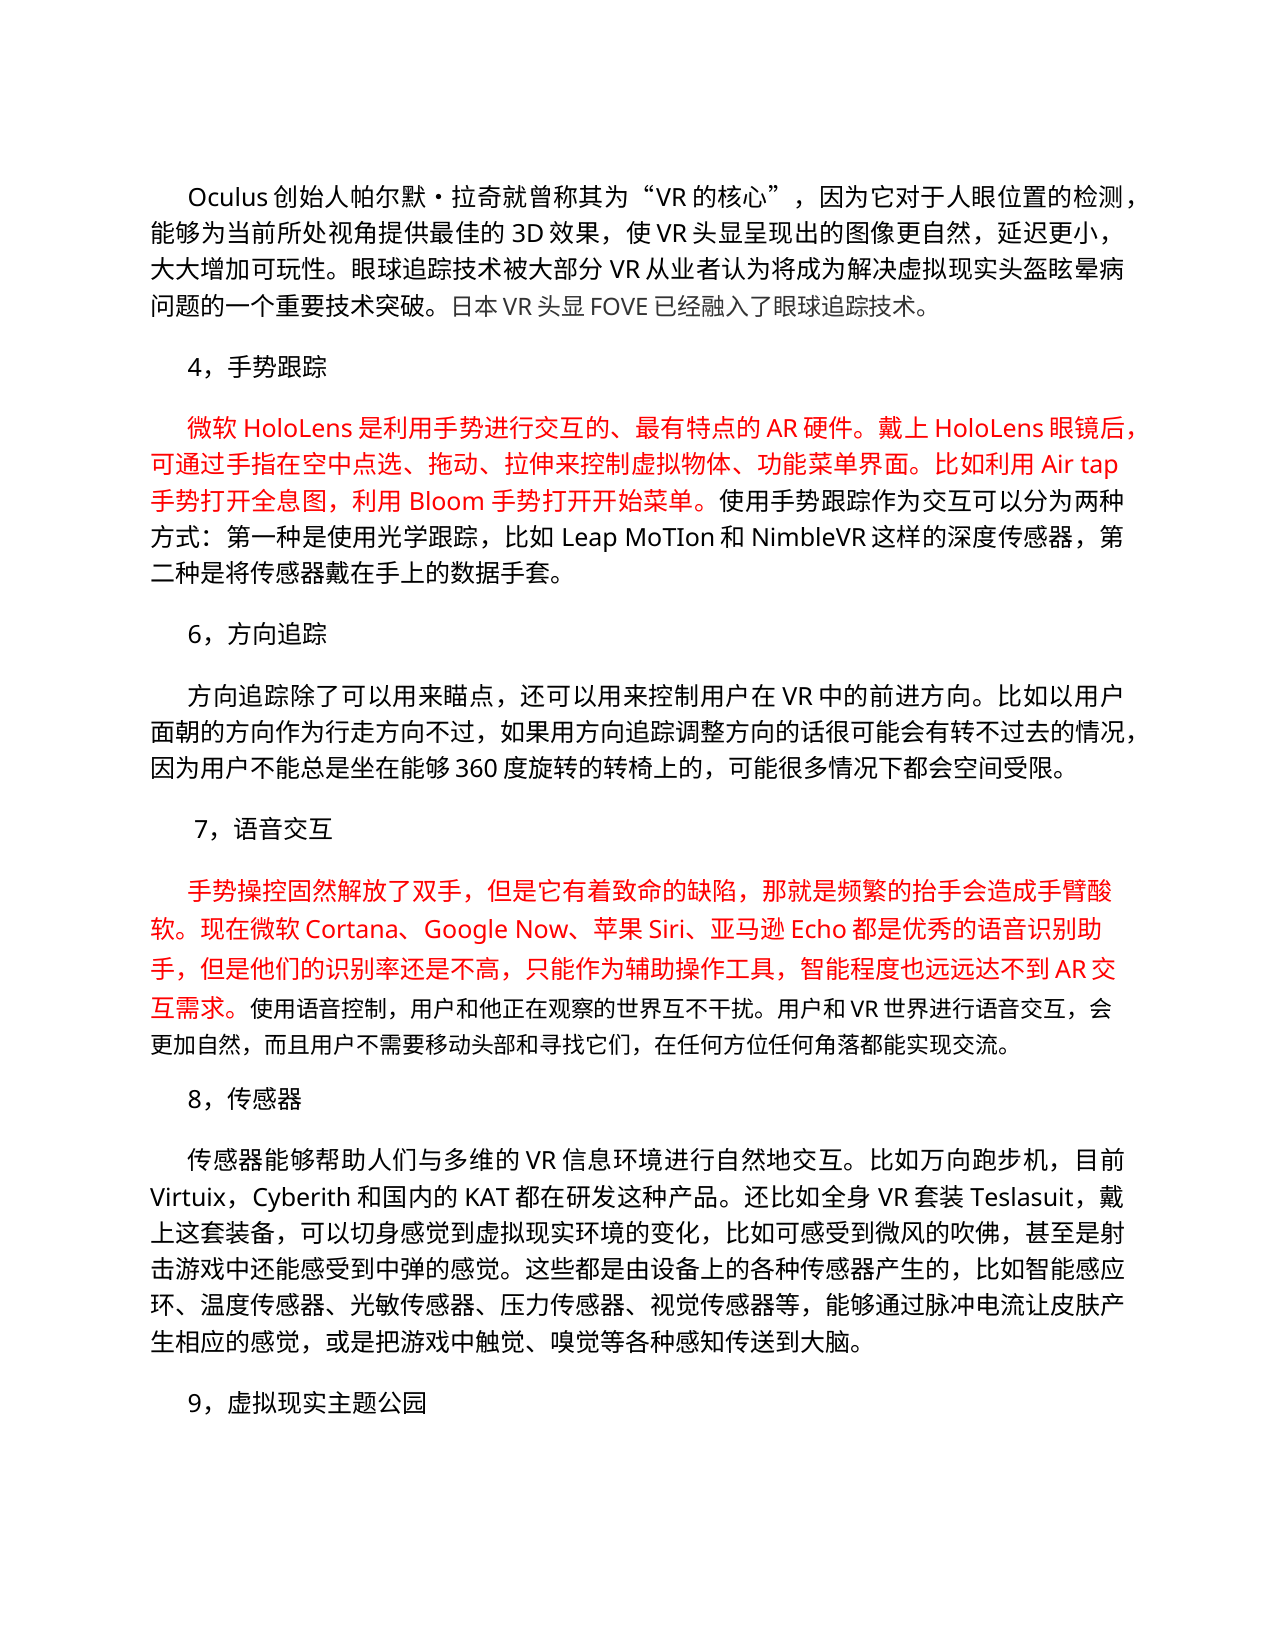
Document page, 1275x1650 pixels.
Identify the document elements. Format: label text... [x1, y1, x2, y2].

text 7，语音交互 [150, 810, 1125, 846]
text 8，传感器 [150, 1079, 1125, 1116]
text 方向追踪除了可以用来瞄点，还可以用来控制用户在VR中的前进方向。比如以用户面朝的方向作为行走方向不过，如果用方向追踪调整方向的话很可能会有转不过去的情况，因为用户不能总是坐在能够360度旋转的转椅上的，可能很多情况下都会空间受限。 [150, 676, 1125, 785]
text 9，虚拟现实主题公园 [150, 1383, 1125, 1419]
text Oculus创始人帕尔默•拉奇就曾称其为“VR的核心”，因为它对于人眼位置的检测，能够为当前所处视角提供最佳的3D效果，使VR头显呈现出的图像更自然，延迟更小，大大增加可玩性。眼球追踪技术被大部分VR从业者认为将成为解决虚拟现实头盔眩晕病问题的一个重要技术突破。日本VR头显FOVE已经融入了眼球追踪技术。 [150, 177, 1125, 322]
text 微软HoloLens是利用手势进行交互的、最有特点的AR硬件。戴上HoloLens眼镜后，可通过手指在空中点选、拖动、拉伸来控制虚拟物体、功能菜单界面。比如利用Air tap 手势打开全息图，利用Bloom 手势打开开始菜单。使用手势跟踪作为交互可以分为两种方式：第一种是使用光学跟踪，比如Leap MoTIon和NimbleVR这样的深度传感器，第二种是将传感器戴在手上的数据手套。 [150, 408, 1125, 590]
text 6，方向追踪 [150, 615, 1125, 651]
text 4，手势跟踪 [150, 347, 1125, 383]
text 手势操控固然解放了双手，但是它有着致命的缺陷，那就是频繁的抬手会造成手臂酸软。现在微软Cortana、Google Now、苹果Siri、亚马逊Echo都是优秀的语音识别助手，但是他们的识别率还是不高，只能作为辅助操作工具，智能程度也远远达不到AR交互需求。使用语音控制，用户和他正在观察的世界互不干扰。用户和VR世界进行语音交互，会更加自然，而且用户不需要移动头部和寻找它们，在任何方位任何角落都能实现交流。 [150, 871, 1125, 1060]
text 传感器能够帮助人们与多维的VR信息环境进行自然地交互。比如万向跑步机，目前Virtuix，Cyberith和国内的KAT都在研发这种产品。还比如全身VR套装Teslasuit，戴上这套装备，可以切身感觉到虚拟现实环境的变化，比如可感受到微风的吹佛，甚至是射击游戏中还能感受到中弹的感觉。这些都是由设备上的各种传感器产生的，比如智能感应环、温度传感器、光敏传感器、压力传感器、视觉传感器等，能够通过脉冲电流让皮肤产生相应的感觉，或是把游戏中触觉、嗅觉等各种感知传送到大脑。 [150, 1141, 1125, 1358]
